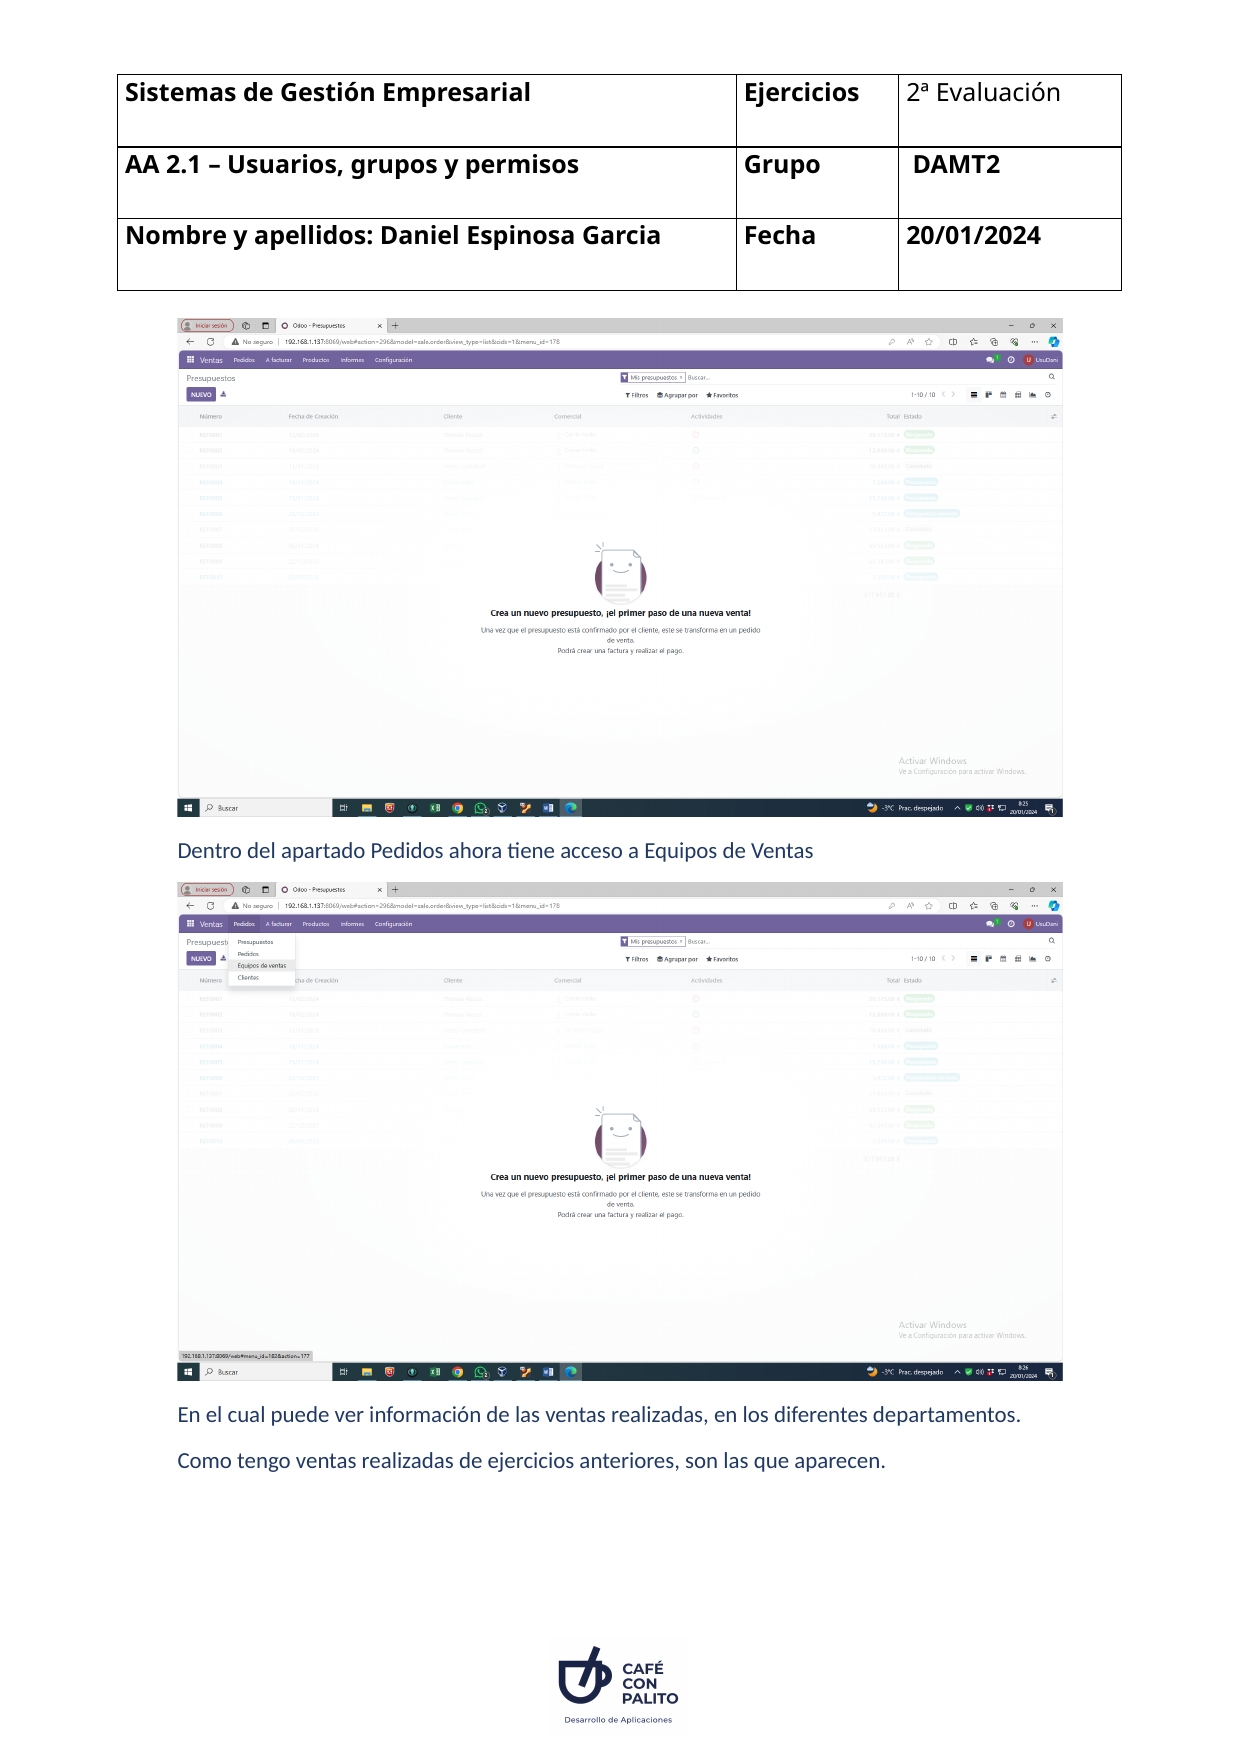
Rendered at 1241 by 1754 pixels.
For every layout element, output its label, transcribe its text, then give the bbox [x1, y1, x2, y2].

picture [177, 882, 1063, 1381]
text En el cual puede ver información de las ventas realizadas, en los diferentes departamentos. [177, 1400, 1063, 1428]
text Dentro del apartado Pedidos ahora tiene acceso a Equipos de Ventas [177, 836, 1063, 864]
picture [549, 1636, 688, 1737]
picture [177, 318, 1063, 817]
text Como tengo ventas realizadas de ejercicios anteriores, son las que aparecen. [177, 1447, 1063, 1475]
